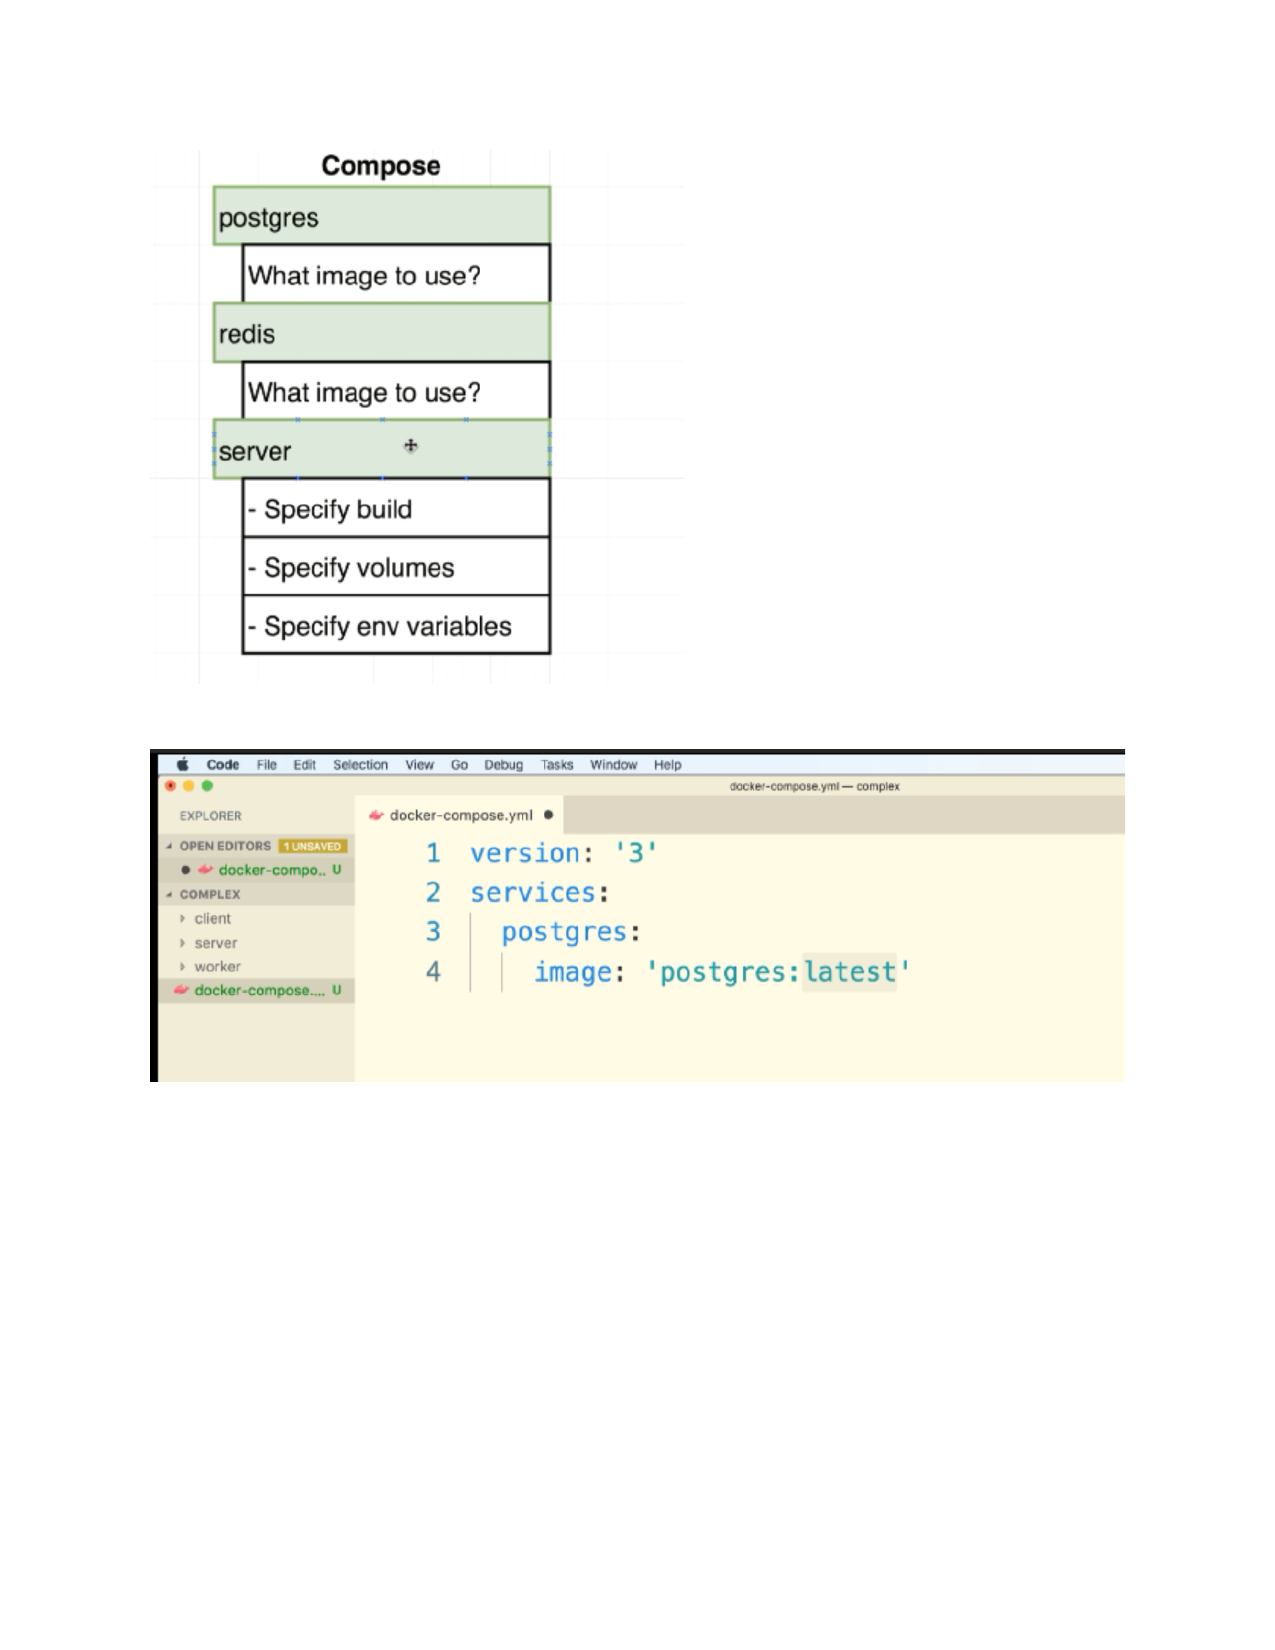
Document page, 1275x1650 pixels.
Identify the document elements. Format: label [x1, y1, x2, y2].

picture [150, 749, 1125, 1082]
picture [150, 150, 685, 684]
